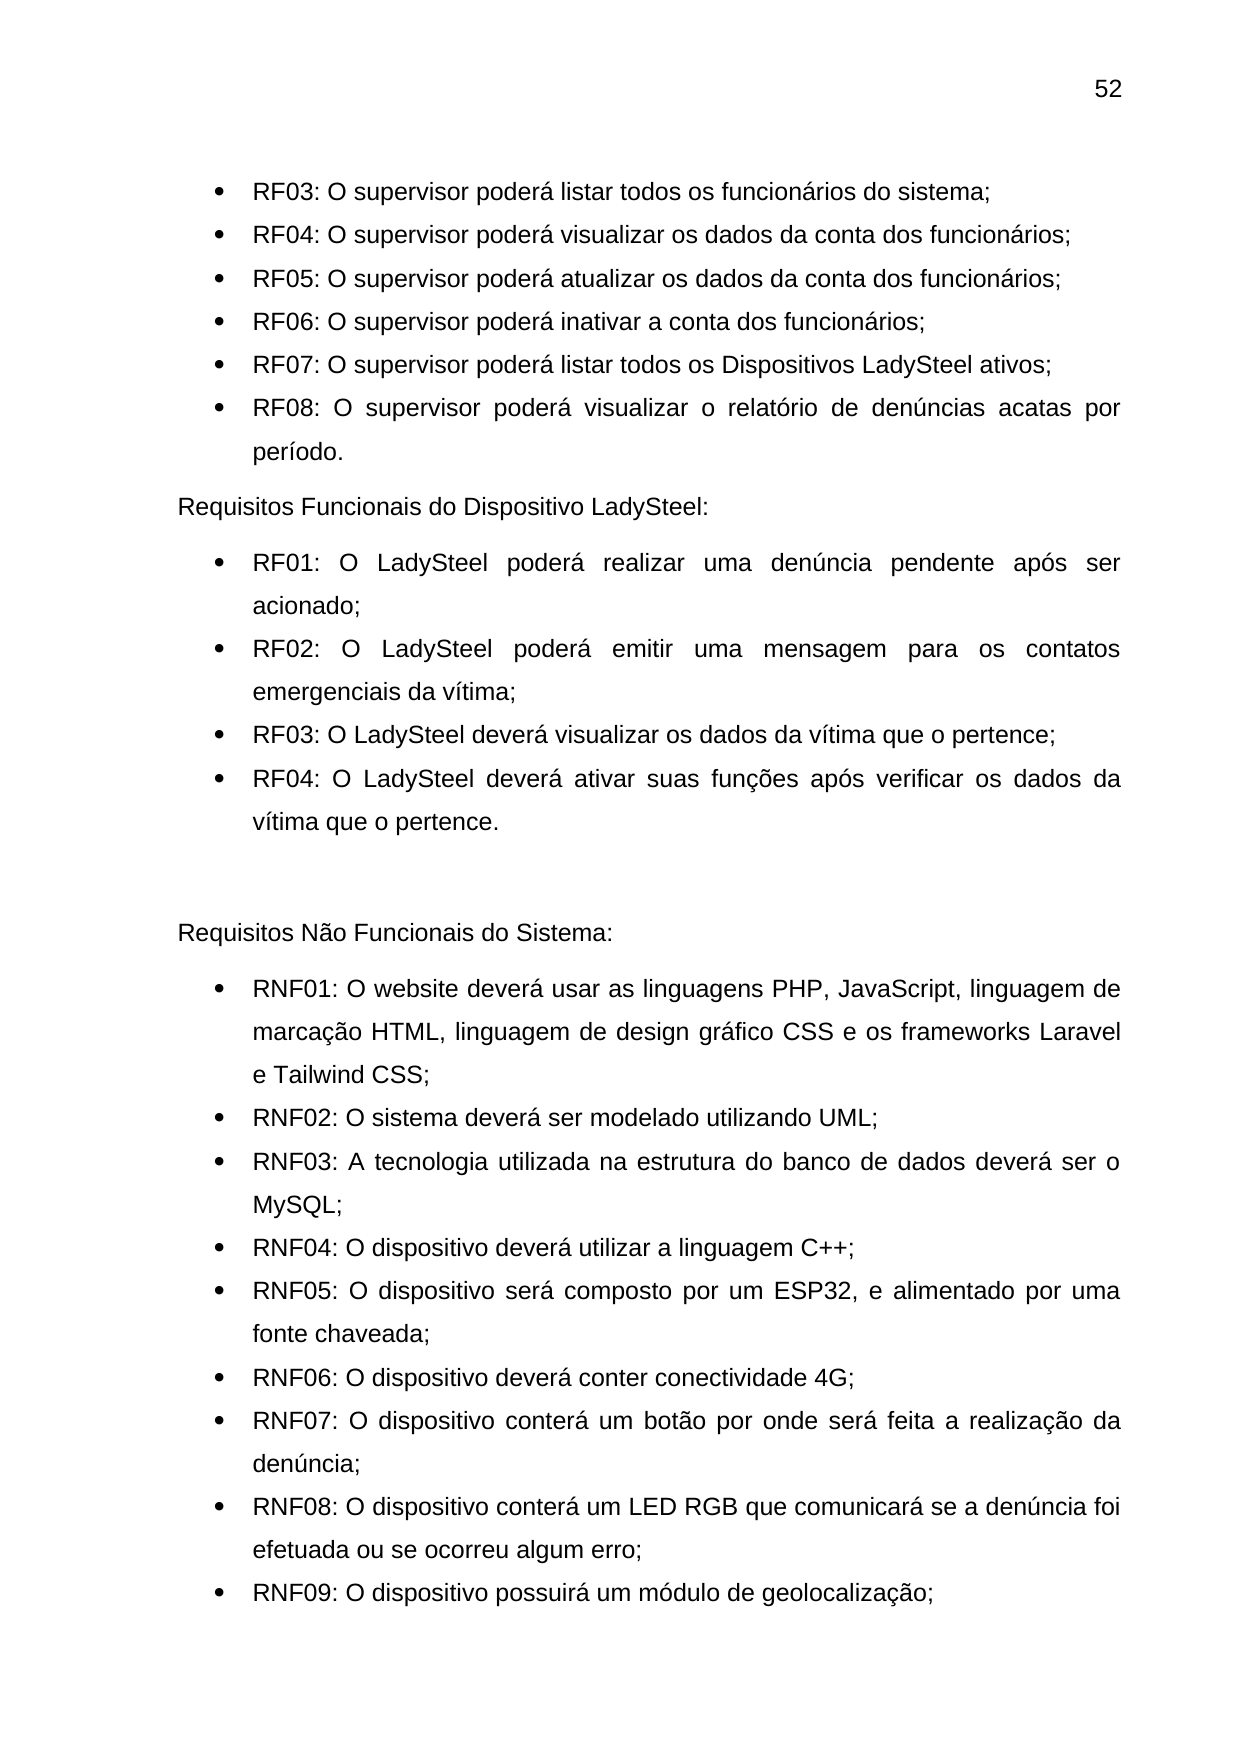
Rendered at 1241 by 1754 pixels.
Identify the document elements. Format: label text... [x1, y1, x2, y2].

list RNF01: O website deverá usar as linguagens PHP, JavaScript, linguagem de marcação HTML, linguagem de design gráfico CSS e os frameworks Laravel e Tailwind CSS; [215, 974, 1122, 1089]
list RF02: O LadySteel poderá emitir uma mensagem para os contatos emergenciais da vítima; [215, 634, 1122, 706]
list RF06: O supervisor poderá inativar a conta dos funcionários; [215, 307, 1122, 336]
list RF08: O supervisor poderá visualizar o relatório de denúncias acatas por período. [215, 393, 1122, 465]
text Requisitos Não Funcionais do Sistema: [177, 918, 1122, 947]
list RF05: O supervisor poderá atualizar os dados da conta dos funcionários; [215, 264, 1122, 292]
list RF03: O LadySteel deverá visualizar os dados da vítima que o pertence; [215, 721, 1122, 749]
text Requisitos Funcionais do Dispositivo LadySteel: [177, 492, 1122, 521]
list RNF08: O dispositivo conterá um LED RGB que comunicará se a denúncia foi efetuada ou se ocorreu algum erro; [215, 1492, 1122, 1564]
list RF03: O supervisor poderá listar todos os funcionários do sistema; [215, 177, 1122, 206]
list RNF07: O dispositivo conterá um botão por onde será feita a realização da denúncia; [215, 1406, 1122, 1478]
list RF04: O supervisor poderá visualizar os dados da conta dos funcionários; [215, 220, 1122, 249]
list RF04: O LadySteel deverá ativar suas funções após verificar os dados da vítima que o pertence. [215, 764, 1122, 836]
list RNF06: O dispositivo deverá conter conectividade 4G; [215, 1362, 1122, 1391]
list RNF05: O dispositivo será composto por um ESP32, e alimentado por uma fonte chaveada; [215, 1276, 1122, 1348]
list RNF02: O sistema deverá ser modelado utilizando UML; [215, 1103, 1122, 1132]
list RF07: O supervisor poderá listar todos os Dispositivos LadySteel ativos; [215, 350, 1122, 379]
list RNF09: O dispositivo possuirá um módulo de geolocalização; [215, 1578, 1122, 1607]
list RNF04: O dispositivo deverá utilizar a linguagem C++; [215, 1233, 1122, 1262]
list RF01: O LadySteel poderá realizar uma denúncia pendente após ser acionado; [215, 548, 1122, 620]
list RNF03: A tecnologia utilizada na estrutura do banco de dados deverá ser o MySQL; [215, 1147, 1122, 1218]
